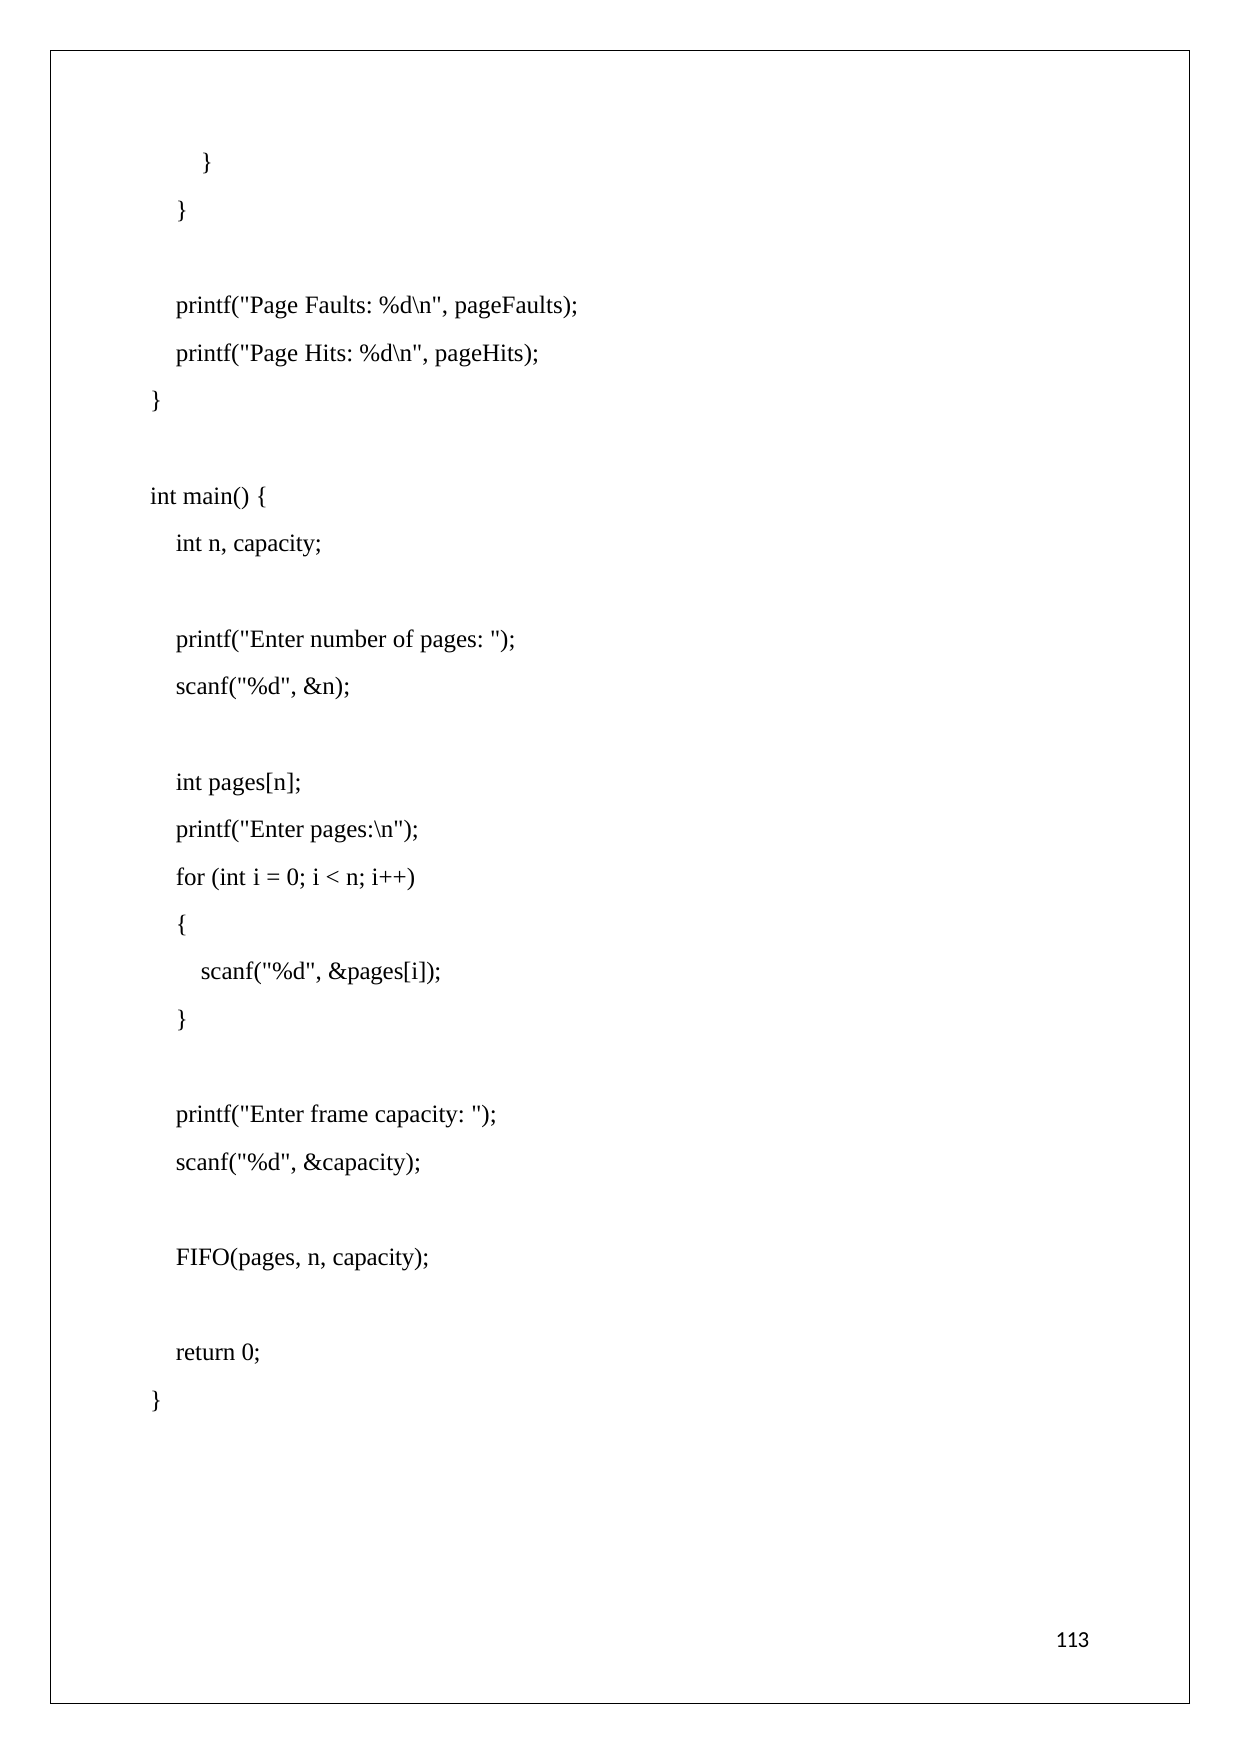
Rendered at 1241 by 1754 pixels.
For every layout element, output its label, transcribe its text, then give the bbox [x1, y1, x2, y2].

text } [176, 195, 1128, 223]
text } [150, 386, 1128, 414]
text return 0; [176, 1337, 1128, 1366]
text } [201, 147, 1128, 176]
text } [150, 1385, 1128, 1414]
text scanf("%d", &pages[i]); [201, 956, 1128, 985]
text int main() { [150, 481, 1128, 509]
text } [176, 1004, 1128, 1032]
text printf("Enter frame capacity: "); scanf("%d", &capacity); [176, 1099, 554, 1176]
text printf("Enter number of pages: "); scanf("%d", &n); [176, 624, 554, 700]
text int pages[n]; printf("Enter pages:\n"); for (int i = 0; i < n; i++) { [176, 767, 432, 938]
text FIFO(pages, n, capacity); [176, 1242, 1128, 1270]
text printf("Page Faults: %d\n", pageFaults); printf("Page Hits: %d\n", pageHits); [176, 290, 654, 367]
text int n, capacity; [176, 528, 1128, 557]
